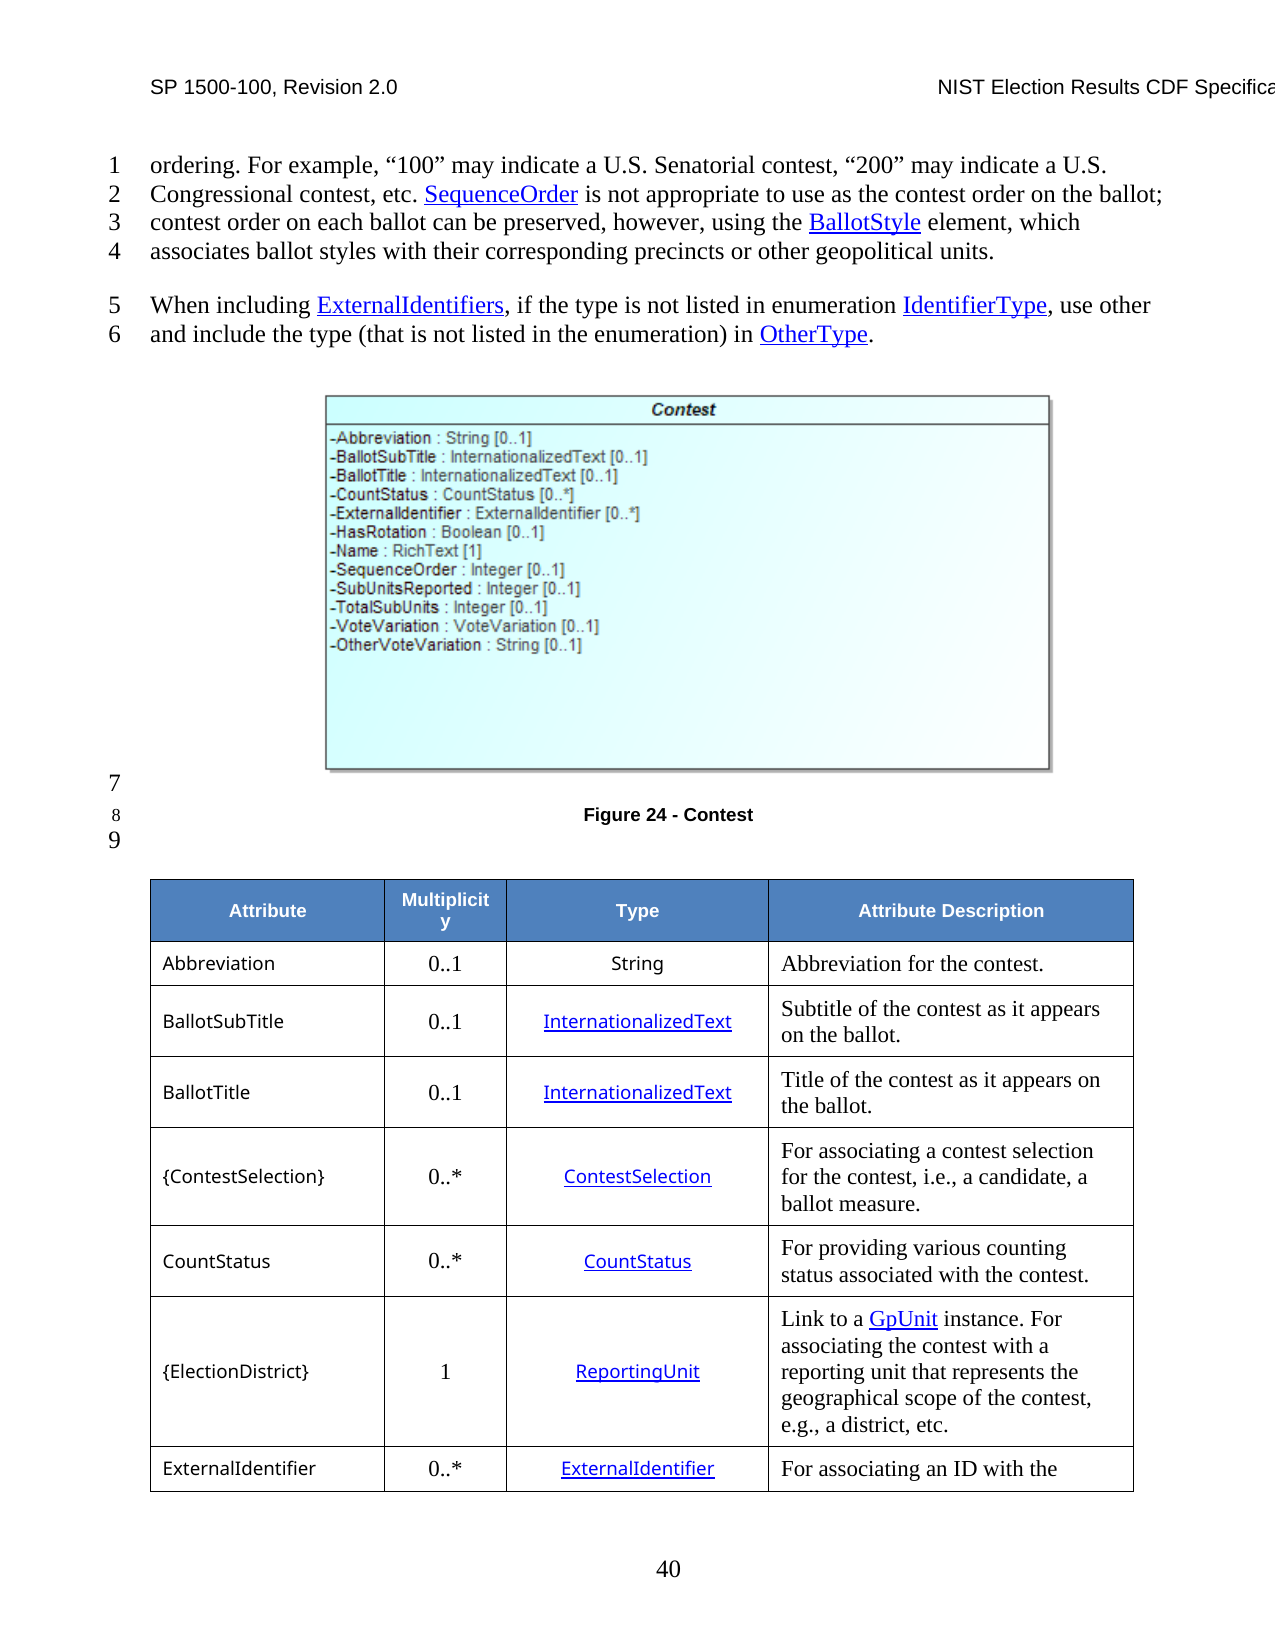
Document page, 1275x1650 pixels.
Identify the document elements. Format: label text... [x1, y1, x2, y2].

picture [302, 372, 1072, 792]
table_header Multiplicity [385, 880, 506, 941]
table_cell 0..1 [385, 942, 506, 985]
table_cell ExternalIdentifier [151, 1447, 384, 1491]
table_cell 0..1 [385, 986, 506, 1056]
table_cell {ContestSelection} [151, 1128, 384, 1225]
table_cell InternationalizedText [507, 986, 768, 1056]
table_cell For providing various counting status associated with the contest. [769, 1226, 1133, 1296]
table_cell BallotSubTitle [151, 986, 384, 1056]
table_cell 0..* [385, 1128, 506, 1225]
table_cell 1 [385, 1297, 506, 1446]
table_header Attribute [151, 880, 384, 941]
table_cell String [507, 942, 768, 985]
table_cell For associating a contest selection for the contest, i.e., a candidate, a ballot measure. [769, 1128, 1133, 1225]
table_cell ContestSelection [507, 1128, 768, 1225]
table_cell For associating an ID with the contest. [769, 1447, 1133, 1491]
table_cell ExternalIdentifier [507, 1447, 768, 1491]
text Figure 24 - Contest [150, 804, 1186, 825]
table_cell Link to a GpUnit instance. For associating the contest with a reporting unit that represents the geographical scope of the contest, e.g., a district, etc. [769, 1297, 1133, 1446]
table_cell Abbreviation for the contest. [769, 942, 1133, 985]
table_cell CountStatus [151, 1226, 384, 1296]
table_cell InternationalizedText [507, 1057, 768, 1127]
table_cell 0..* [385, 1226, 506, 1296]
table_header Attribute Description [769, 880, 1133, 941]
table_cell ReportingUnit [507, 1297, 768, 1446]
table_cell Title of the contest as it appears on the ballot. [769, 1057, 1133, 1127]
table_cell 0..* [385, 1447, 506, 1491]
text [150, 150, 1186, 265]
table_cell {ElectionDistrict} [151, 1297, 384, 1446]
table_cell CountStatus [507, 1226, 768, 1296]
table_cell 0..1 [385, 1057, 506, 1127]
table_cell BallotTitle [151, 1057, 384, 1127]
table_cell Subtitle of the contest as it appears on the ballot. [769, 986, 1133, 1056]
table_header Type [507, 880, 768, 941]
text When including ExternalIdentifiers, if the type is not listed in enumeration IdentifierType, use other and include the type (that is not listed in the enumeration) in OtherType. [150, 290, 1186, 347]
table_cell Abbreviation [151, 942, 384, 985]
